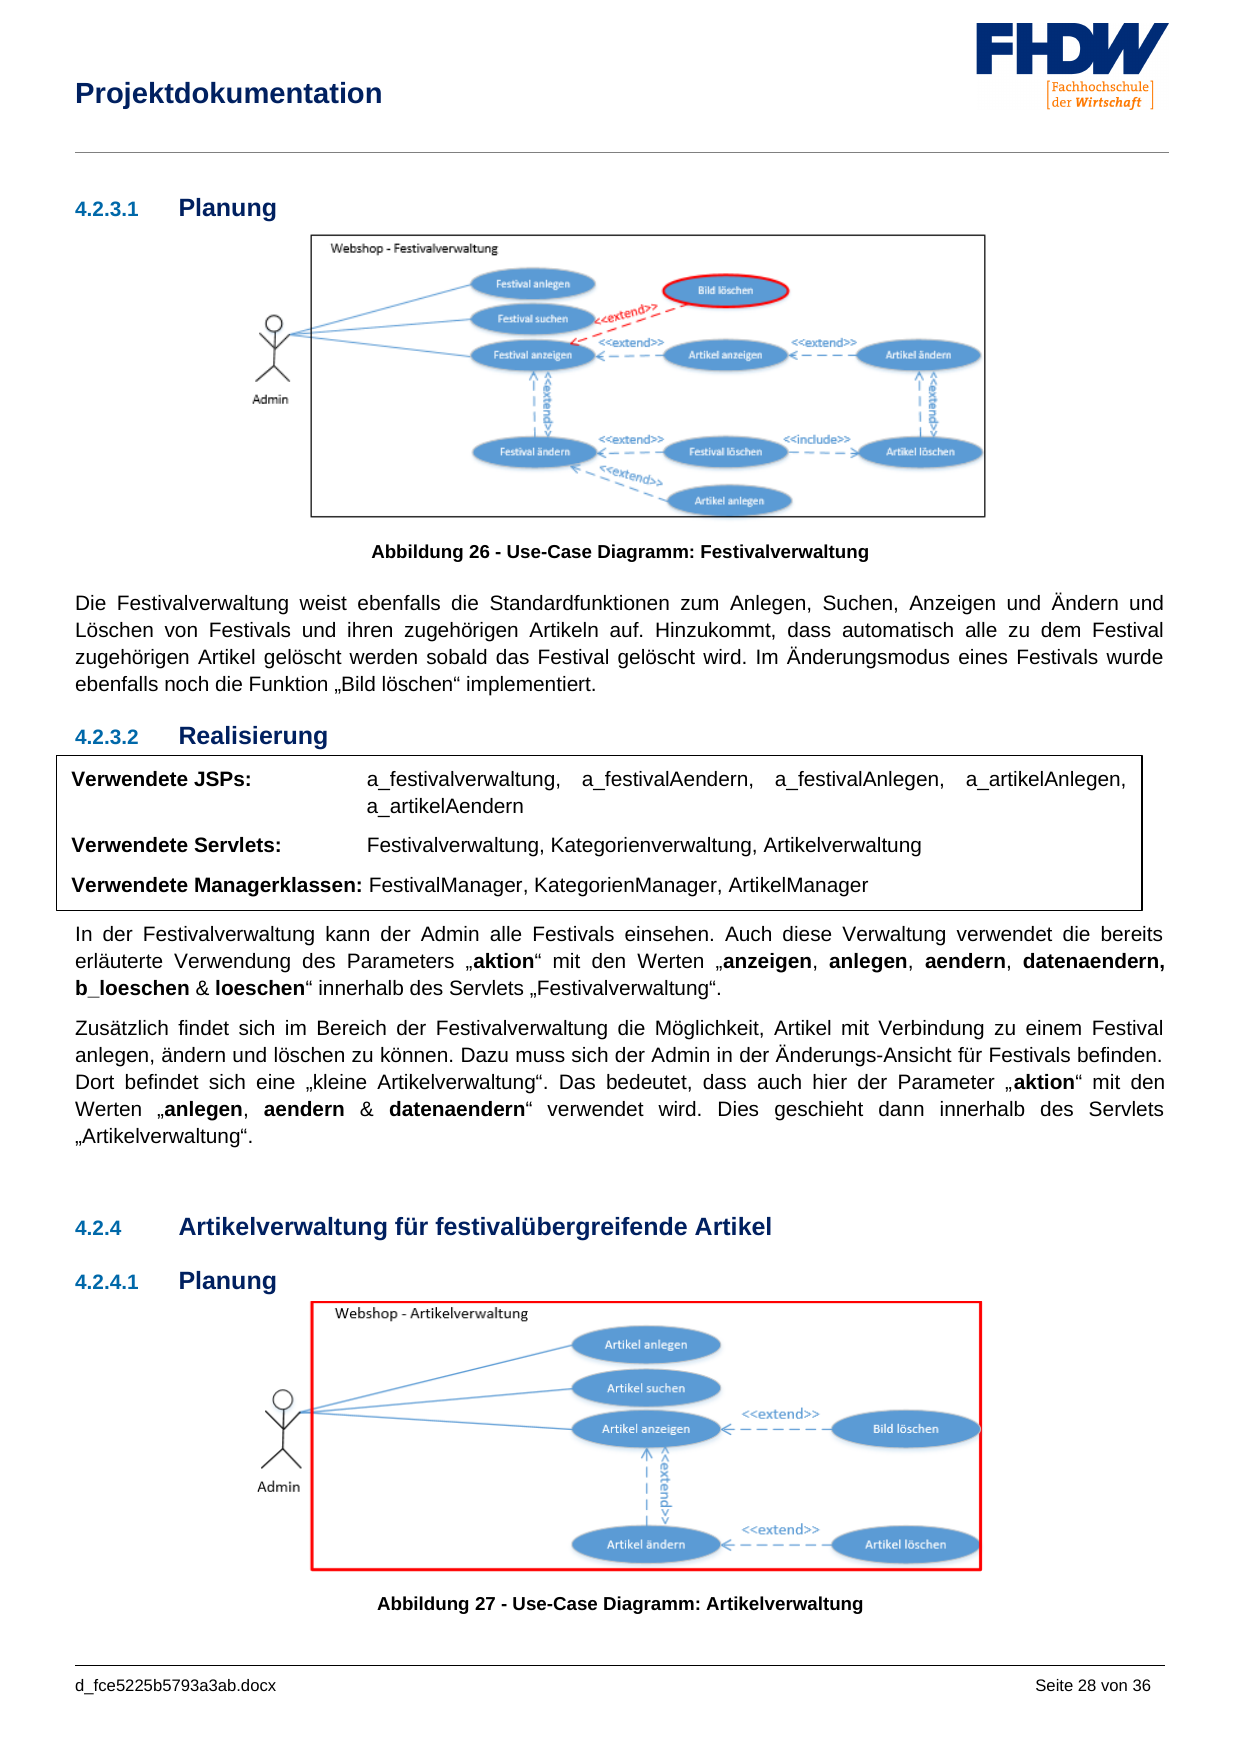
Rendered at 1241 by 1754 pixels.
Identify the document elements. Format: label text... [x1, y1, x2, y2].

text In der Festivalverwaltung kann der Admin alle Festivals einsehen. Auch diese Verwaltung verwendet die bereits erläuterte Verwendung des Parameters „aktion“ mit den Werten „anzeigen, anlegen, aendern, datenaendern, b_loeschen & loeschen“ innerhalb des Servlets „Festivalverwaltung“. [75, 756, 1165, 1000]
text Abbildung 27 - Use-Case Diagramm: Artikelverwaltung [75, 1587, 1165, 1614]
subtitle Planung [75, 193, 1165, 222]
picture [249, 227, 992, 524]
subtitle Planung [75, 1266, 1165, 1295]
picture [976, 23, 1169, 110]
text Die Festivalverwaltung weist ebenfalls die Standardfunktionen zum Anlegen, Suchen, Anzeigen und Ändern und Löschen von Festivals und ihren zugehörigen Artikeln auf. Hinzukommt, dass automatisch alle zu dem Festival zugehörigen Artikel gelöscht werden sobald das Festival gelöscht wird. Im Änderungsmodus eines Festivals wurde ebenfalls noch die Funktion „Bild löschen“ implementiert. [75, 588, 1165, 696]
subtitle Artikelverwaltung für festivalübergreifende Artikel [75, 1212, 1165, 1241]
text Zusätzlich findet sich im Bereich der Festivalverwaltung die Möglichkeit, Artikel mit Verbindung zu einem Festival anlegen, ändern und löschen zu können. Dazu muss sich der Admin in der Änderungs-Ansicht für Festivals befinden. Dort befindet sich eine „kleine Artikelverwaltung“. Das bedeutet, dass auch hier der Parameter „aktion“ mit den Werten „anlegen, aendern & datenaendern“ verwendet wird. Dies geschieht dann innerhalb des Servlets „Artikelverwaltung“. [75, 1012, 1165, 1148]
text Abbildung 26 - Use-Case Diagramm: Festivalverwaltung [75, 536, 1165, 563]
subtitle Realisierung [75, 721, 1165, 750]
picture [256, 1301, 985, 1575]
